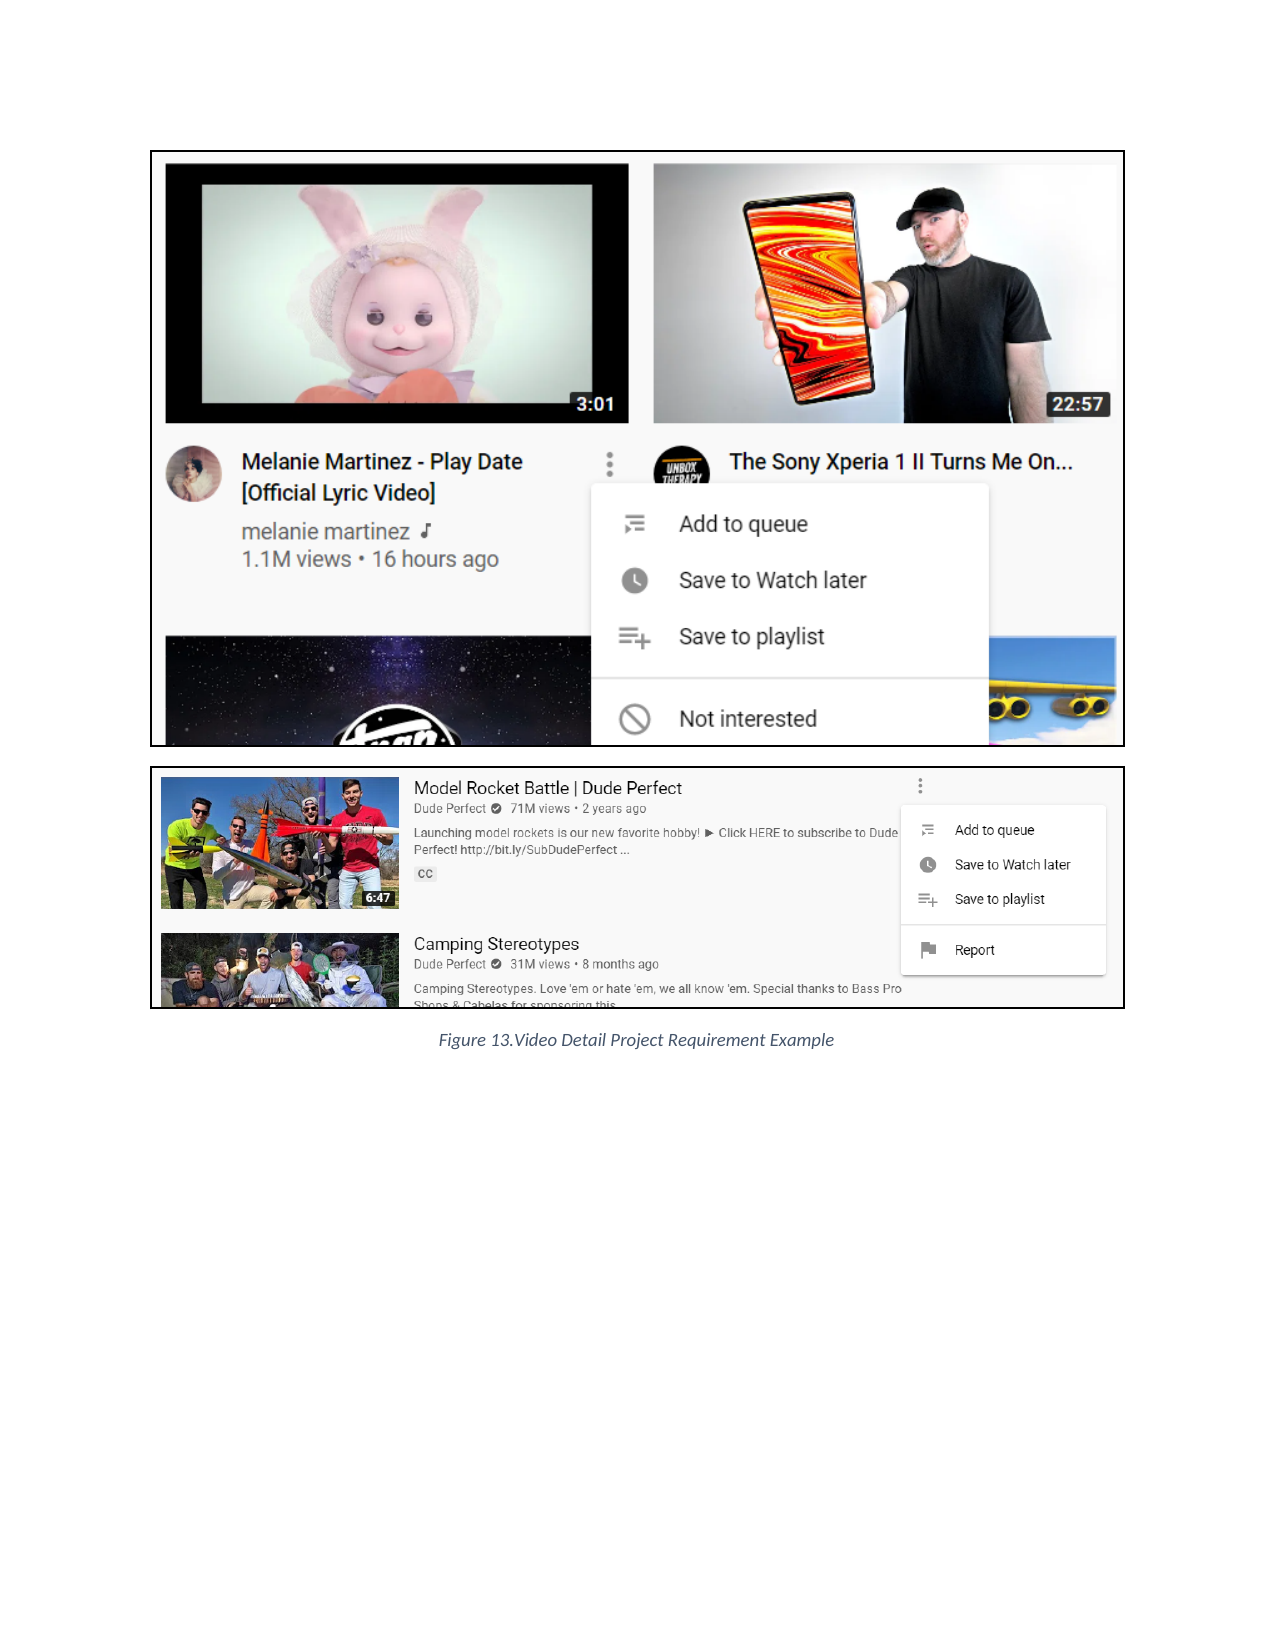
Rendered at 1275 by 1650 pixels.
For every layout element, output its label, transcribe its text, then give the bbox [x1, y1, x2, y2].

picture [152, 152, 1123, 745]
picture [152, 768, 1123, 1007]
